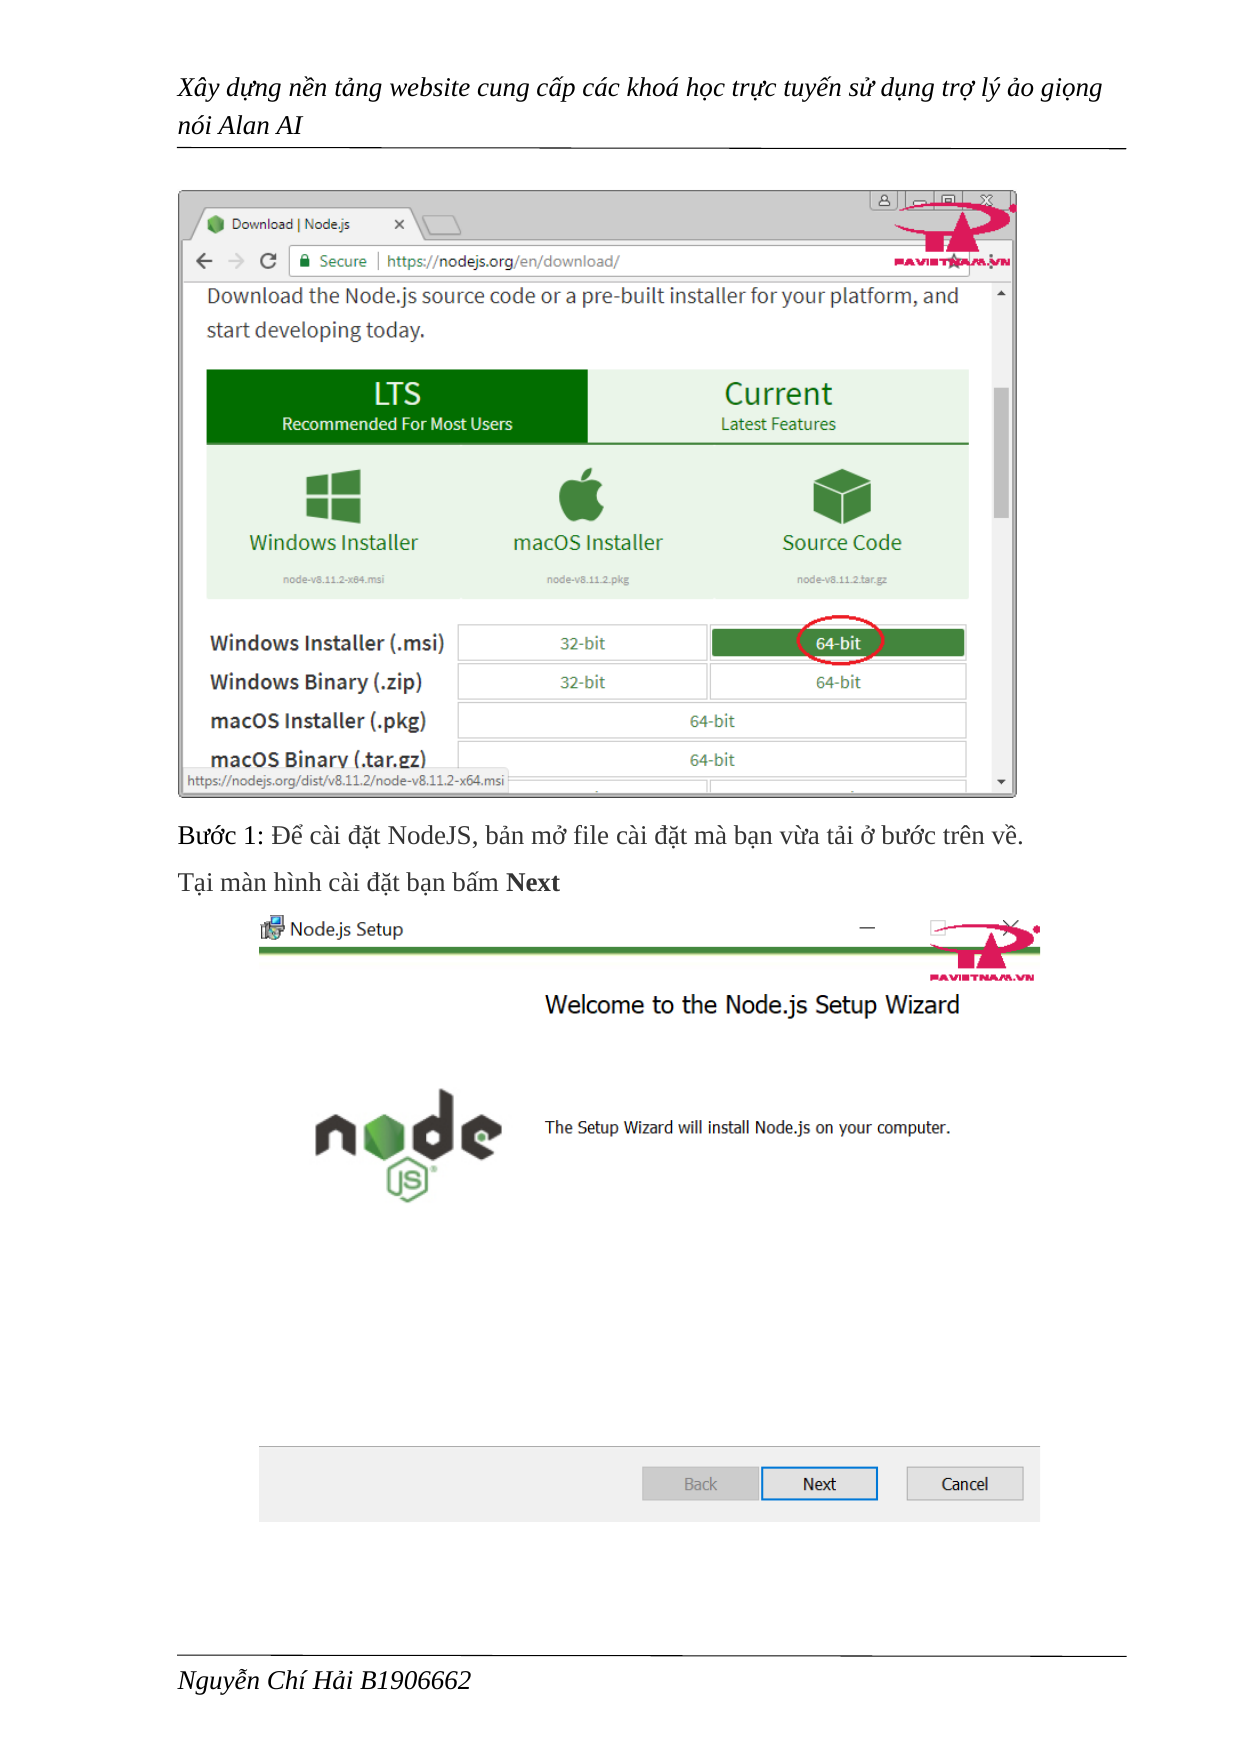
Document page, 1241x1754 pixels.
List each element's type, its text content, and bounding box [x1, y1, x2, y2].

text Tại màn hình cài đặt bạn bấm Next [177, 866, 1122, 897]
picture [259, 912, 1041, 1522]
text Bước 1: Để cài đặt NodeJS, bản mở file cài đặt mà bạn vừa tải ở bước trên về. [177, 819, 1122, 850]
picture [177, 189, 1018, 798]
